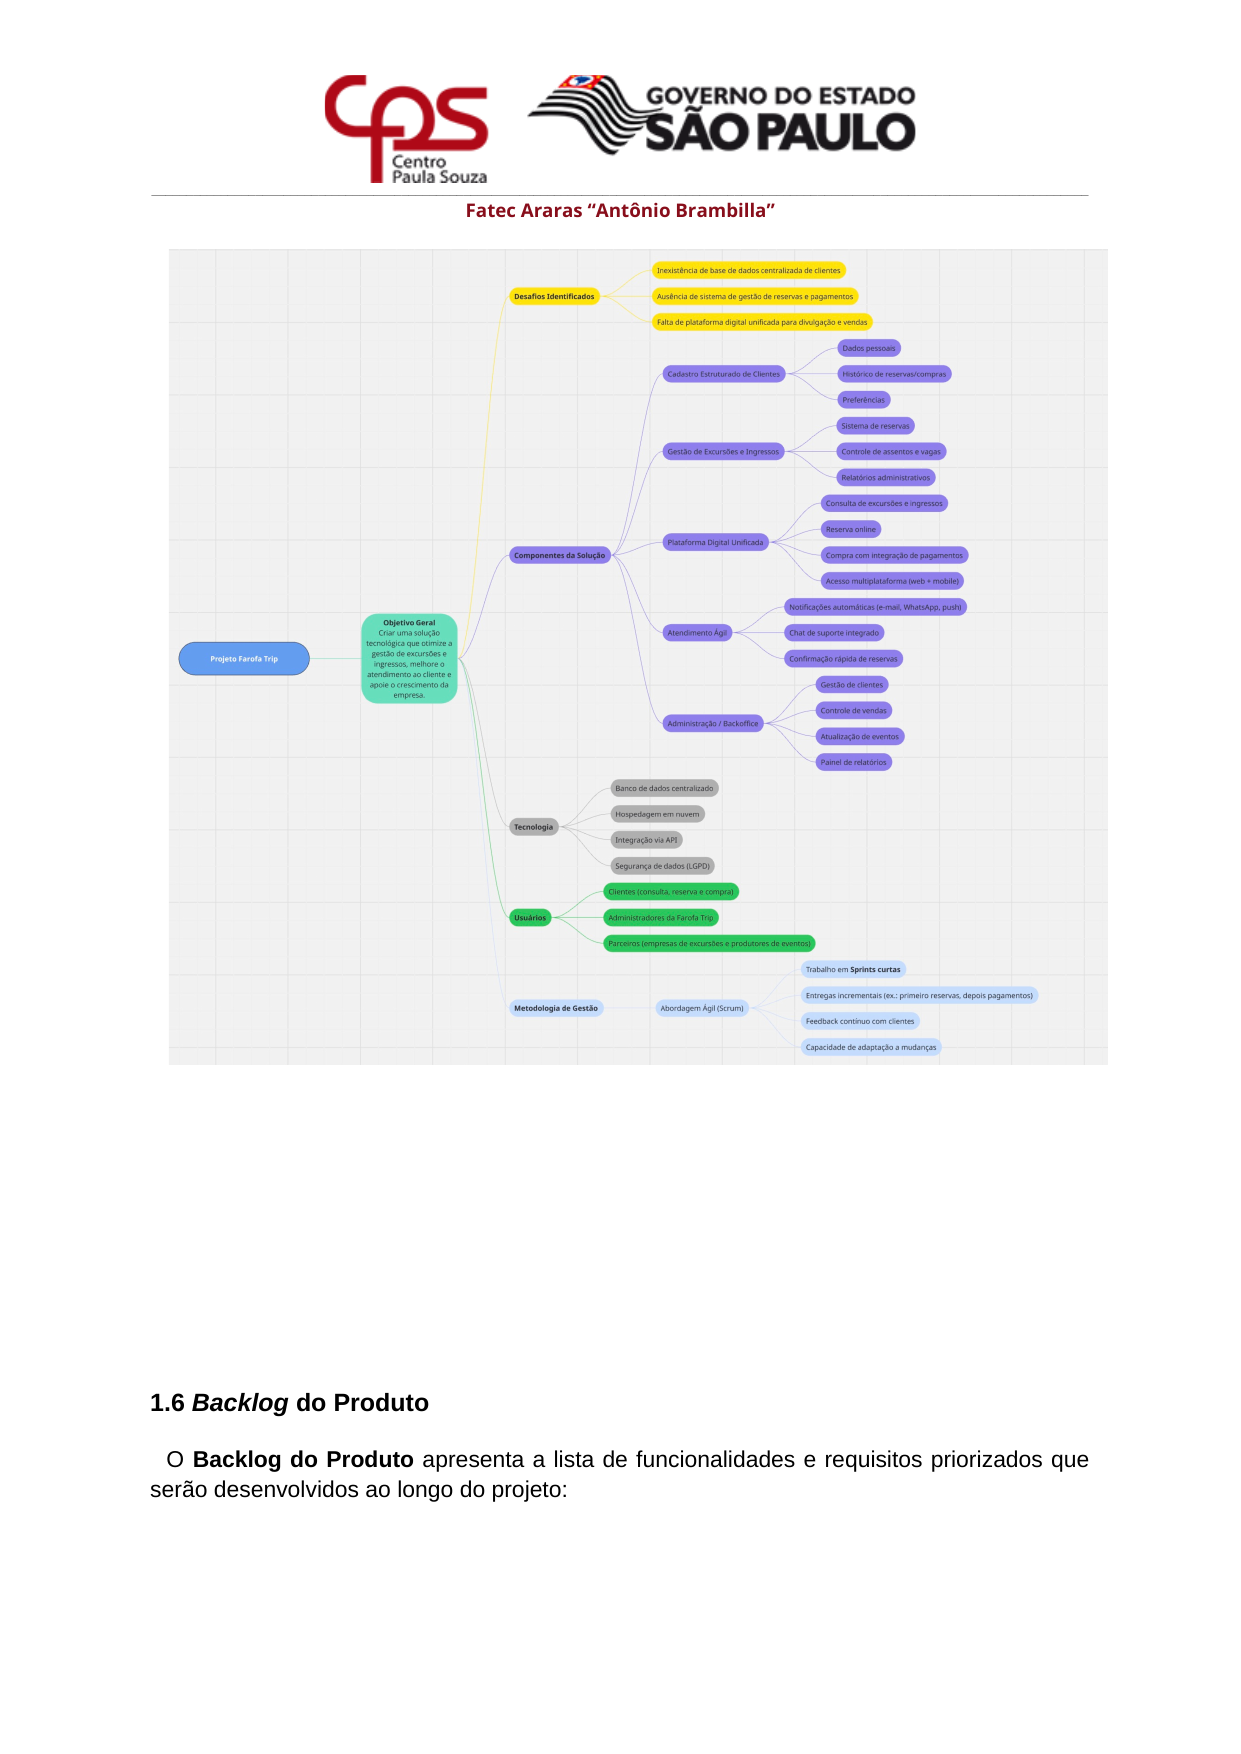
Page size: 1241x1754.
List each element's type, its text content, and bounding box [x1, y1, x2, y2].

picture [324, 75, 916, 183]
text O Backlog do Produto apresenta a lista de funcionalidades e requisitos priorizados que serão desenvolvidos ao longo do projeto: [150, 1446, 1090, 1503]
subtitle 1.6 Backlog do Produto [150, 1388, 1090, 1417]
